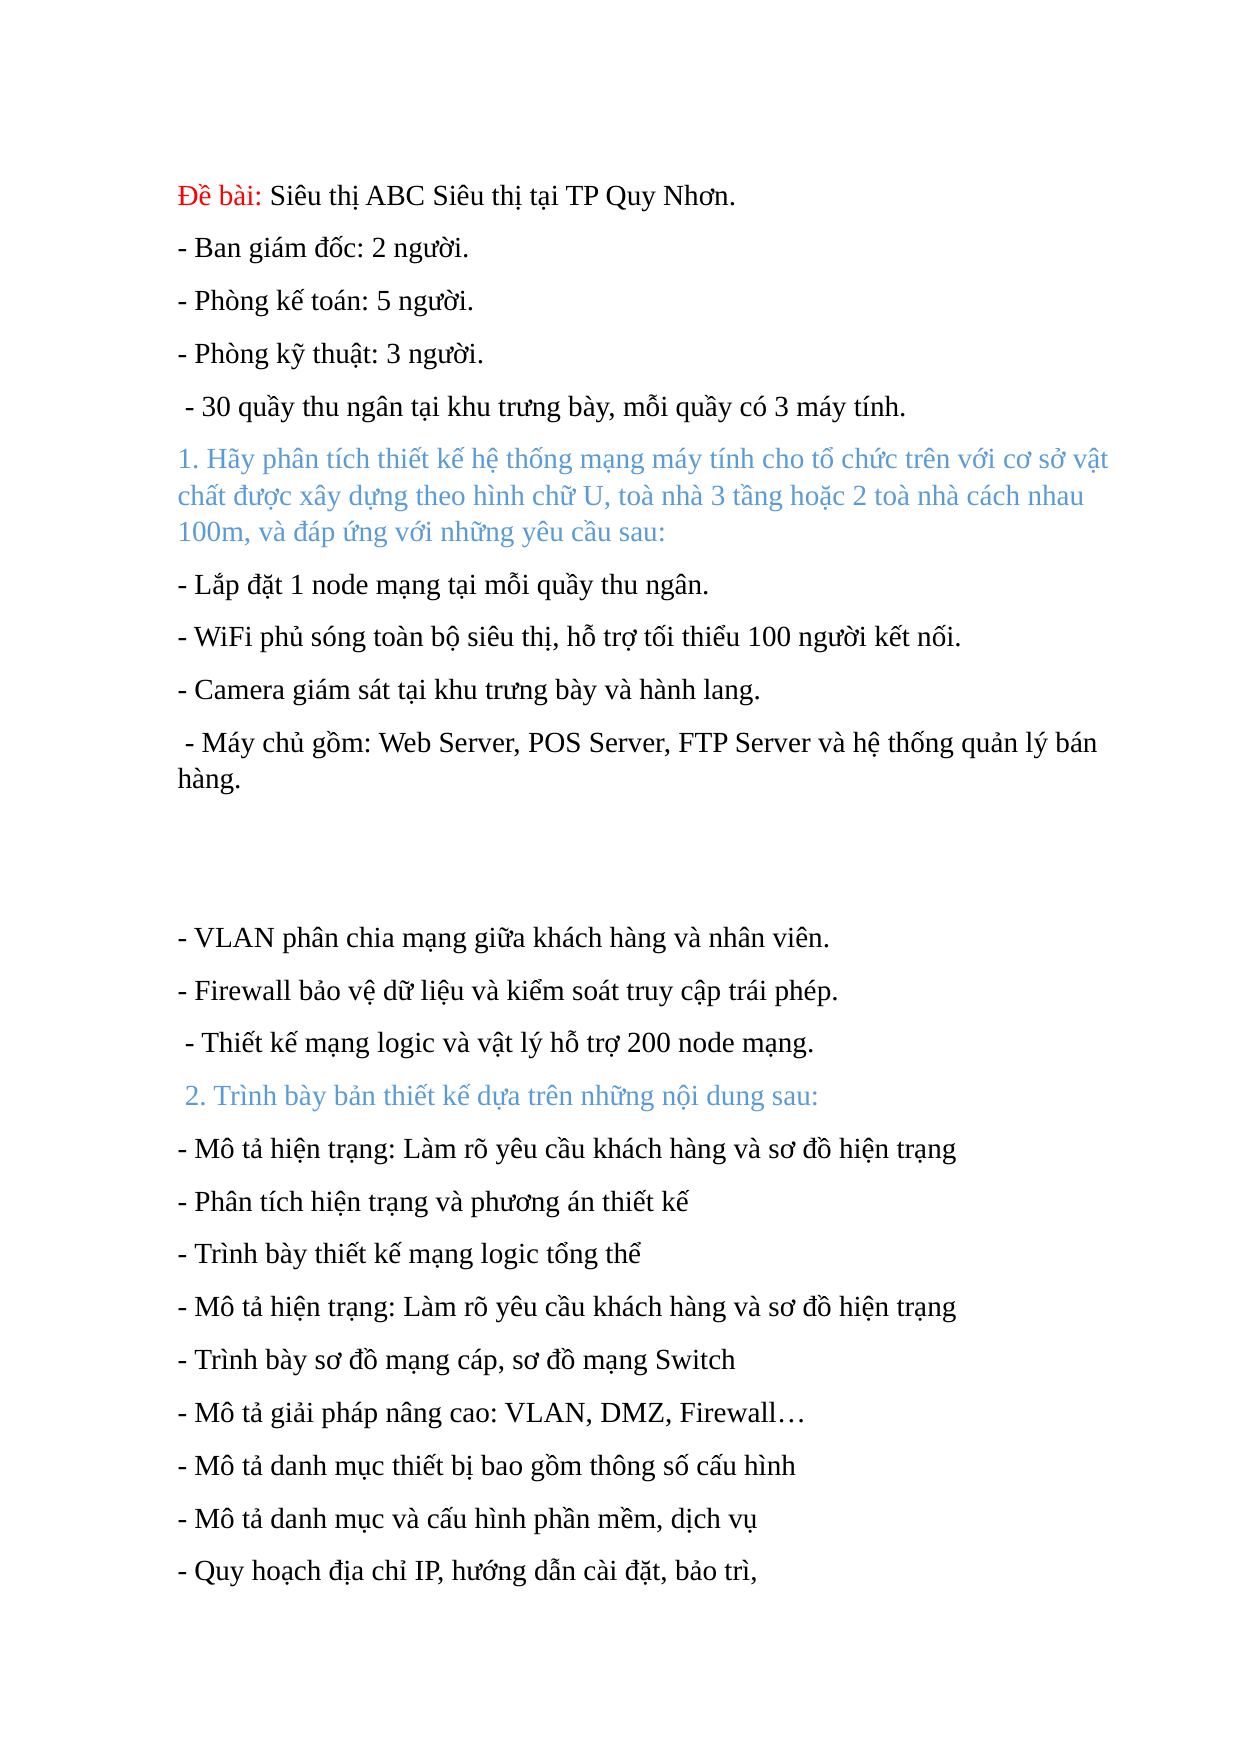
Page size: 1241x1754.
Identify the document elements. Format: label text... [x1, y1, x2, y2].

text - Thiết kế mạng logic và vật lý hỗ trợ 200 node mạng. [177, 1025, 1152, 1059]
text - Camera giám sát tại khu trưng bày và hành lang. [177, 672, 1152, 706]
text - Lắp đặt 1 node mạng tại mỗi quầy thu ngân. [177, 567, 1152, 600]
text - Mô tả danh mục và cấu hình phần mềm, dịch vụ [177, 1501, 1152, 1534]
text - Firewall bảo vệ dữ liệu và kiểm soát truy cập trái phép. [177, 973, 1152, 1006]
text - Ban giám đốc: 2 người. [177, 230, 1152, 264]
text 2. Trình bày bản thiết kế dựa trên những nội dung sau: [177, 1078, 1152, 1112]
text - Mô tả giải pháp nâng cao: VLAN, DMZ, Firewall… [177, 1395, 1152, 1429]
text - Mô tả danh mục thiết bị bao gồm thông số cấu hình [177, 1448, 1152, 1481]
text - 30 quầy thu ngân tại khu trưng bày, mỗi quầy có 3 máy tính. [177, 389, 1152, 422]
text - VLAN phân chia mạng giữa khách hàng và nhân viên. [177, 920, 1152, 953]
text - Phân tích hiện trạng và phương án thiết kế [177, 1184, 1152, 1217]
text - Mô tả hiện trạng: Làm rõ yêu cầu khách hàng và sơ đồ hiện trạng [177, 1289, 1152, 1323]
text - WiFi phủ sóng toàn bộ siêu thị, hỗ trợ tối thiểu 100 người kết nối. [177, 619, 1152, 653]
text - Trình bày sơ đồ mạng cáp, sơ đồ mạng Switch [177, 1342, 1152, 1376]
text - Mô tả hiện trạng: Làm rõ yêu cầu khách hàng và sơ đồ hiện trạng [177, 1131, 1152, 1164]
text Đề bài: Siêu thị ABC Siêu thị tại TP Quy Nhơn. [177, 178, 1152, 211]
text - Quy hoạch địa chỉ IP, hướng dẫn cài đặt, bảo trì, [177, 1553, 1152, 1587]
text 1. Hãy phân tích thiết kế hệ thống mạng máy tính cho tổ chức trên với cơ sở vật chất được xây dựng theo hình chữ U, toà nhà 3 tầng hoặc 2 toà nhà cách nhau 100m, và đáp ứng với những yêu cầu sau: [177, 442, 1152, 547]
text - Máy chủ gồm: Web Server, POS Server, FTP Server và hệ thống quản lý bán hàng. [177, 725, 1152, 795]
text - Trình bày thiết kế mạng logic tổng thể [177, 1237, 1152, 1270]
text - Phòng kỹ thuật: 3 người. [177, 336, 1152, 369]
text - Phòng kế toán: 5 người. [177, 283, 1152, 317]
